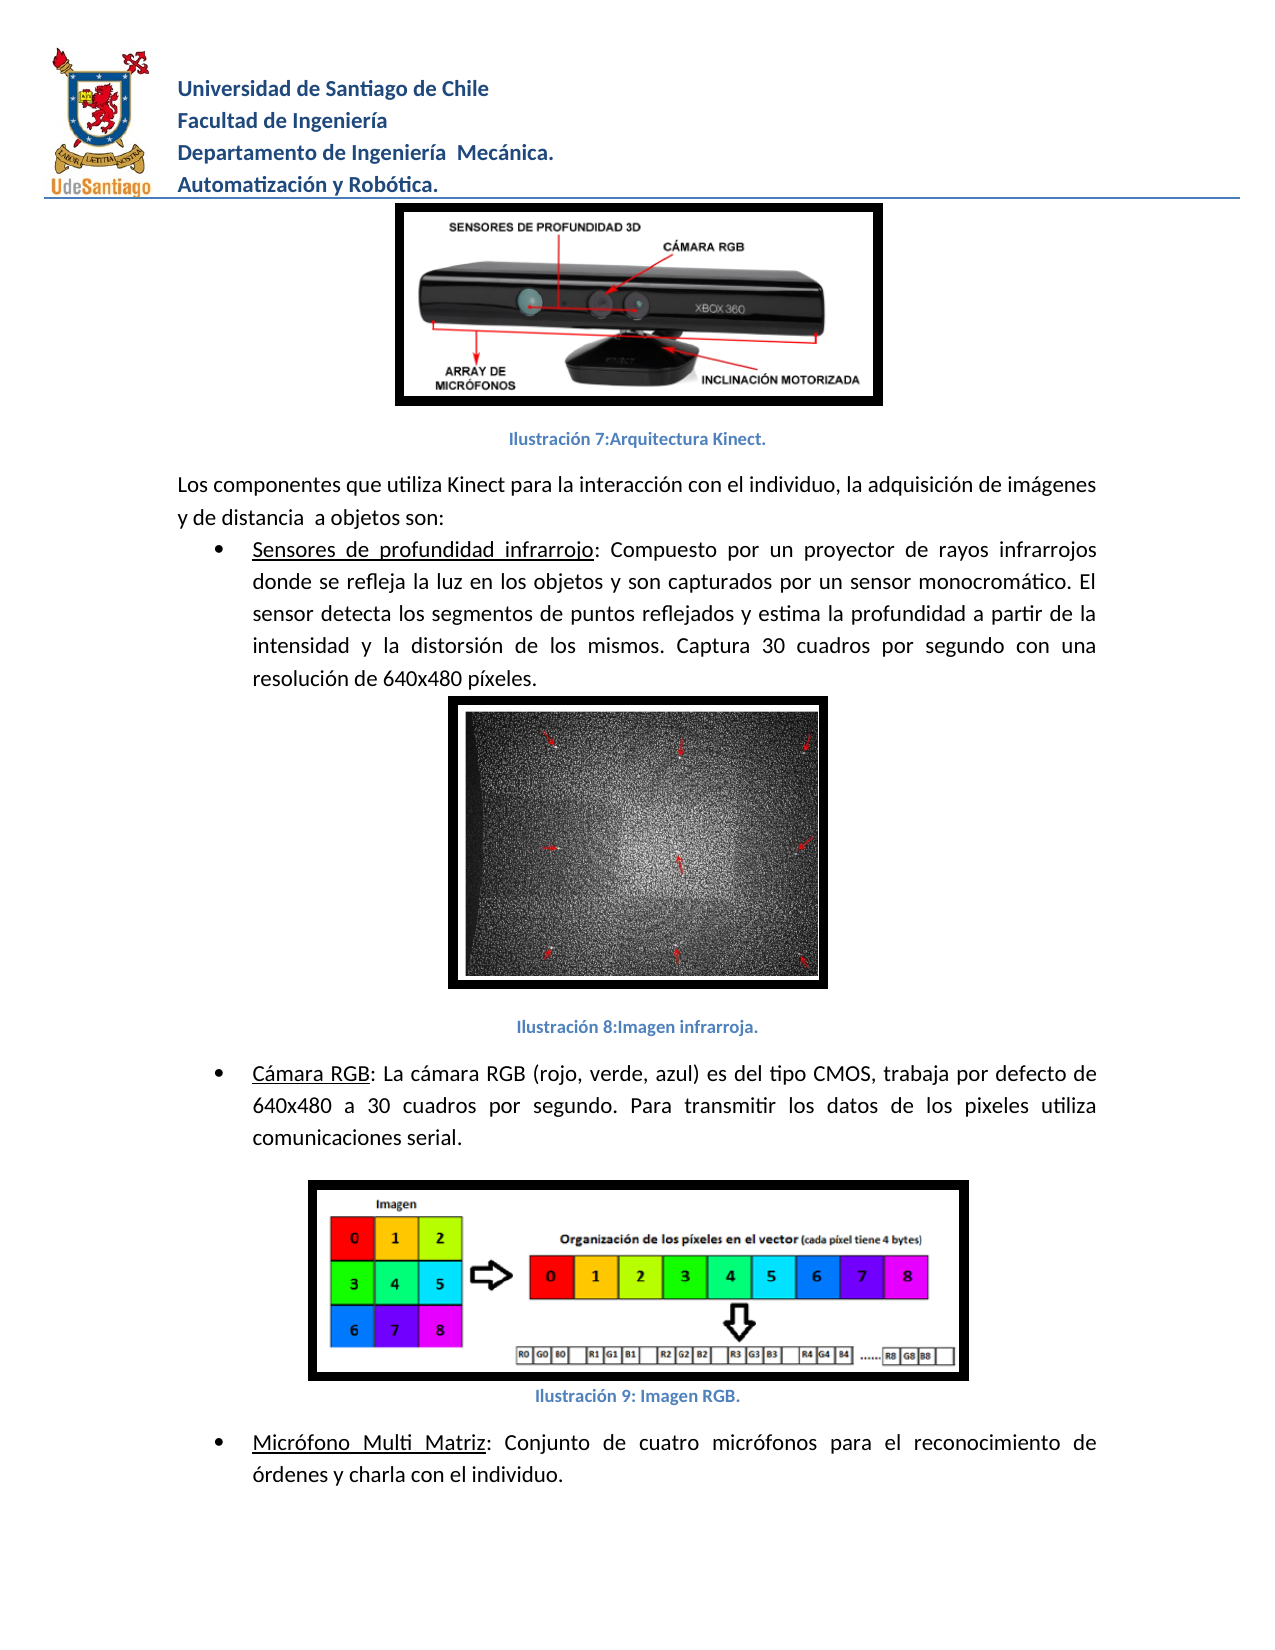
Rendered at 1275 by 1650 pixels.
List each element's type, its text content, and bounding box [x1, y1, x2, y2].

picture [43, 198, 162, 205]
text Ilustración 8:Imagen infrarroja. [177, 1015, 1098, 1038]
text Los componentes que utiliza Kinect para la interacción con el individuo, la adquisición de imágenes y de distancia a objetos son: [177, 471, 1098, 531]
list Cámara RGB: La cámara RGB (rojo, verde, azul) es del tipo CMOS, trabaja por defecto de 640x480 a 30 cuadros por segundo. Para transmitir los datos de los pixeles utiliza comunicaciones serial. [215, 1059, 1098, 1151]
list Sensores de profundidad infrarrojo: Compuesto por un proyector de rayos infrarrojos donde se refleja la luz en los objetos y son capturados por un sensor monocromático. El sensor detecta los segmentos de puntos reflejados y estima la profundidad a partir de la intensidad y la distorsión de los mismos. Captura 30 cuadros por segundo con una resolución de 640x480 píxeles. [215, 535, 1098, 692]
text Ilustración 9: Imagen RGB. [177, 1384, 1098, 1407]
list Micrófono Multi Matriz: Conjunto de cuatro micrófonos para el reconocimiento de órdenes y charla con el individuo. [215, 1428, 1098, 1488]
picture [43, 43, 162, 197]
text Ilustración 7:Arquitectura Kinect. [177, 427, 1098, 450]
picture [458, 705, 819, 980]
